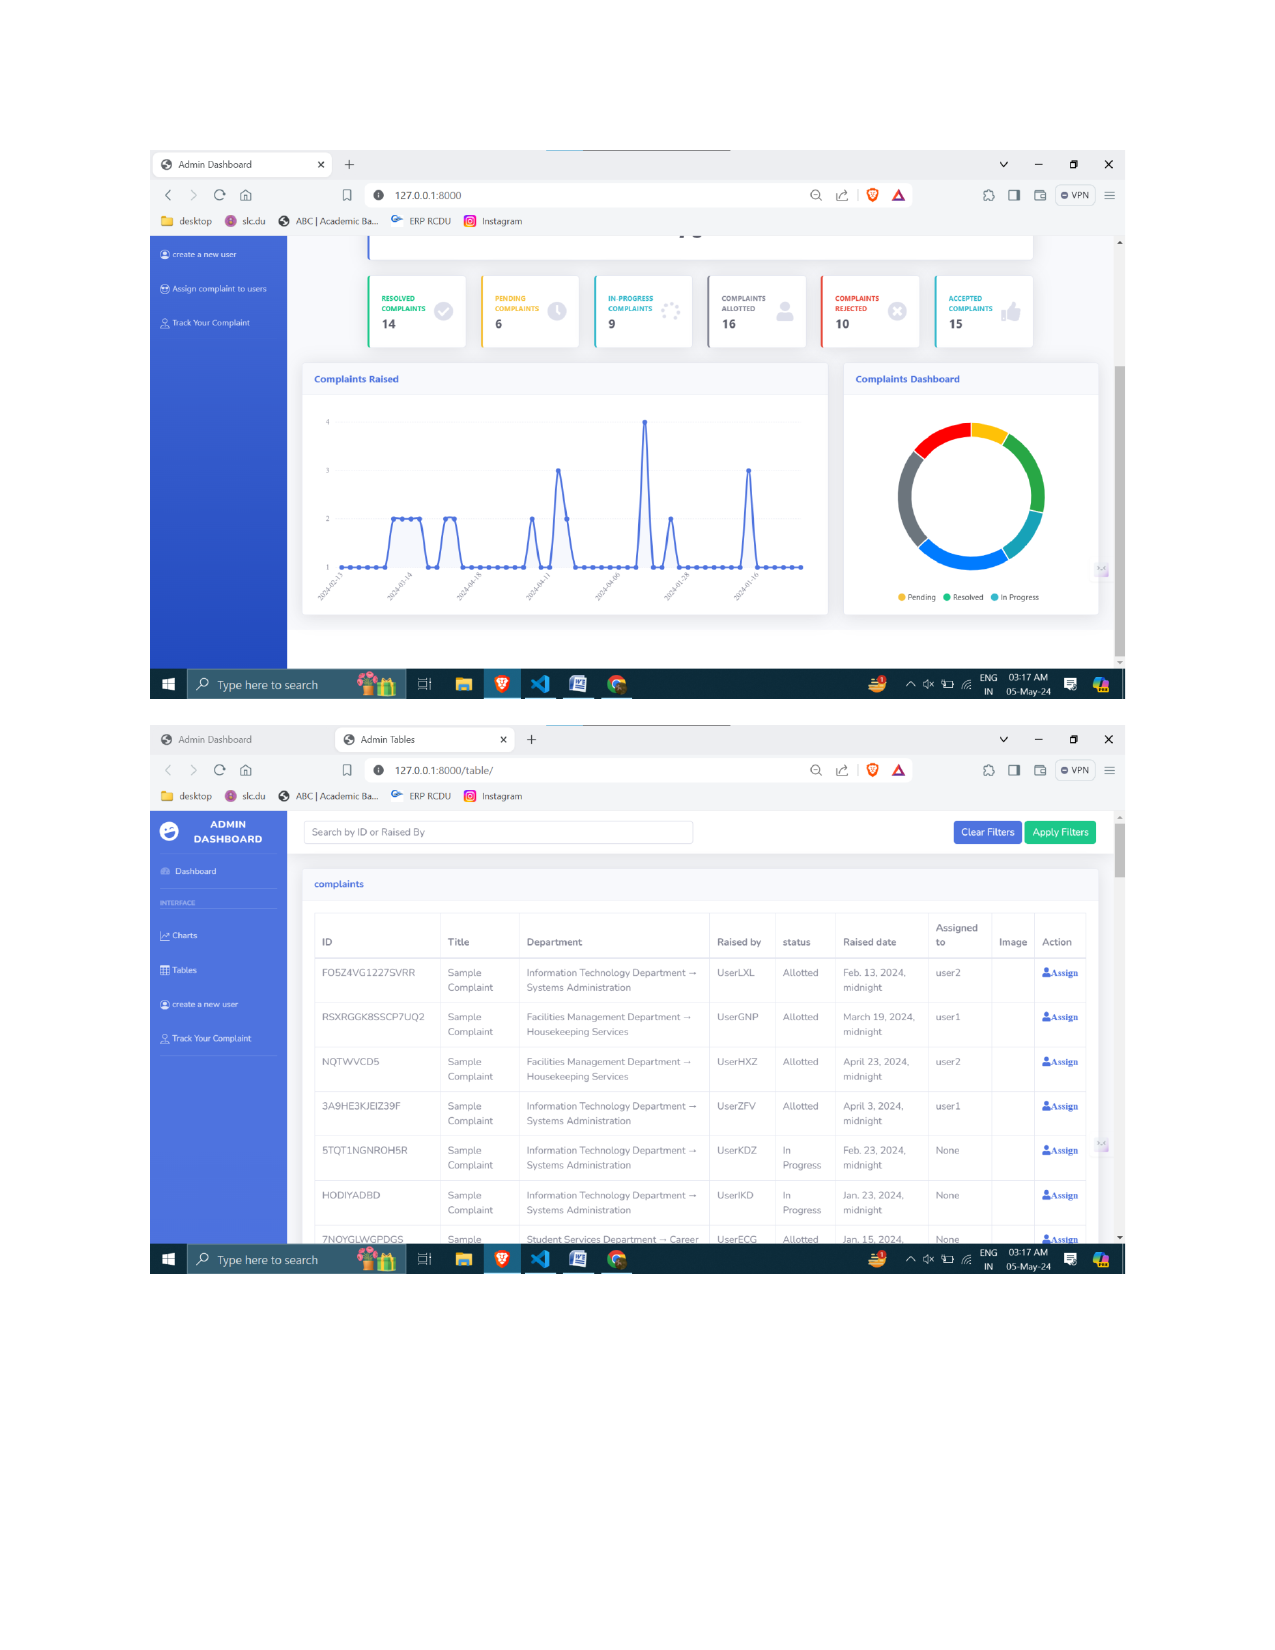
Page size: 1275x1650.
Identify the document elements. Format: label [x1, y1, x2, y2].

picture [150, 725, 1125, 1274]
picture [150, 150, 1125, 699]
